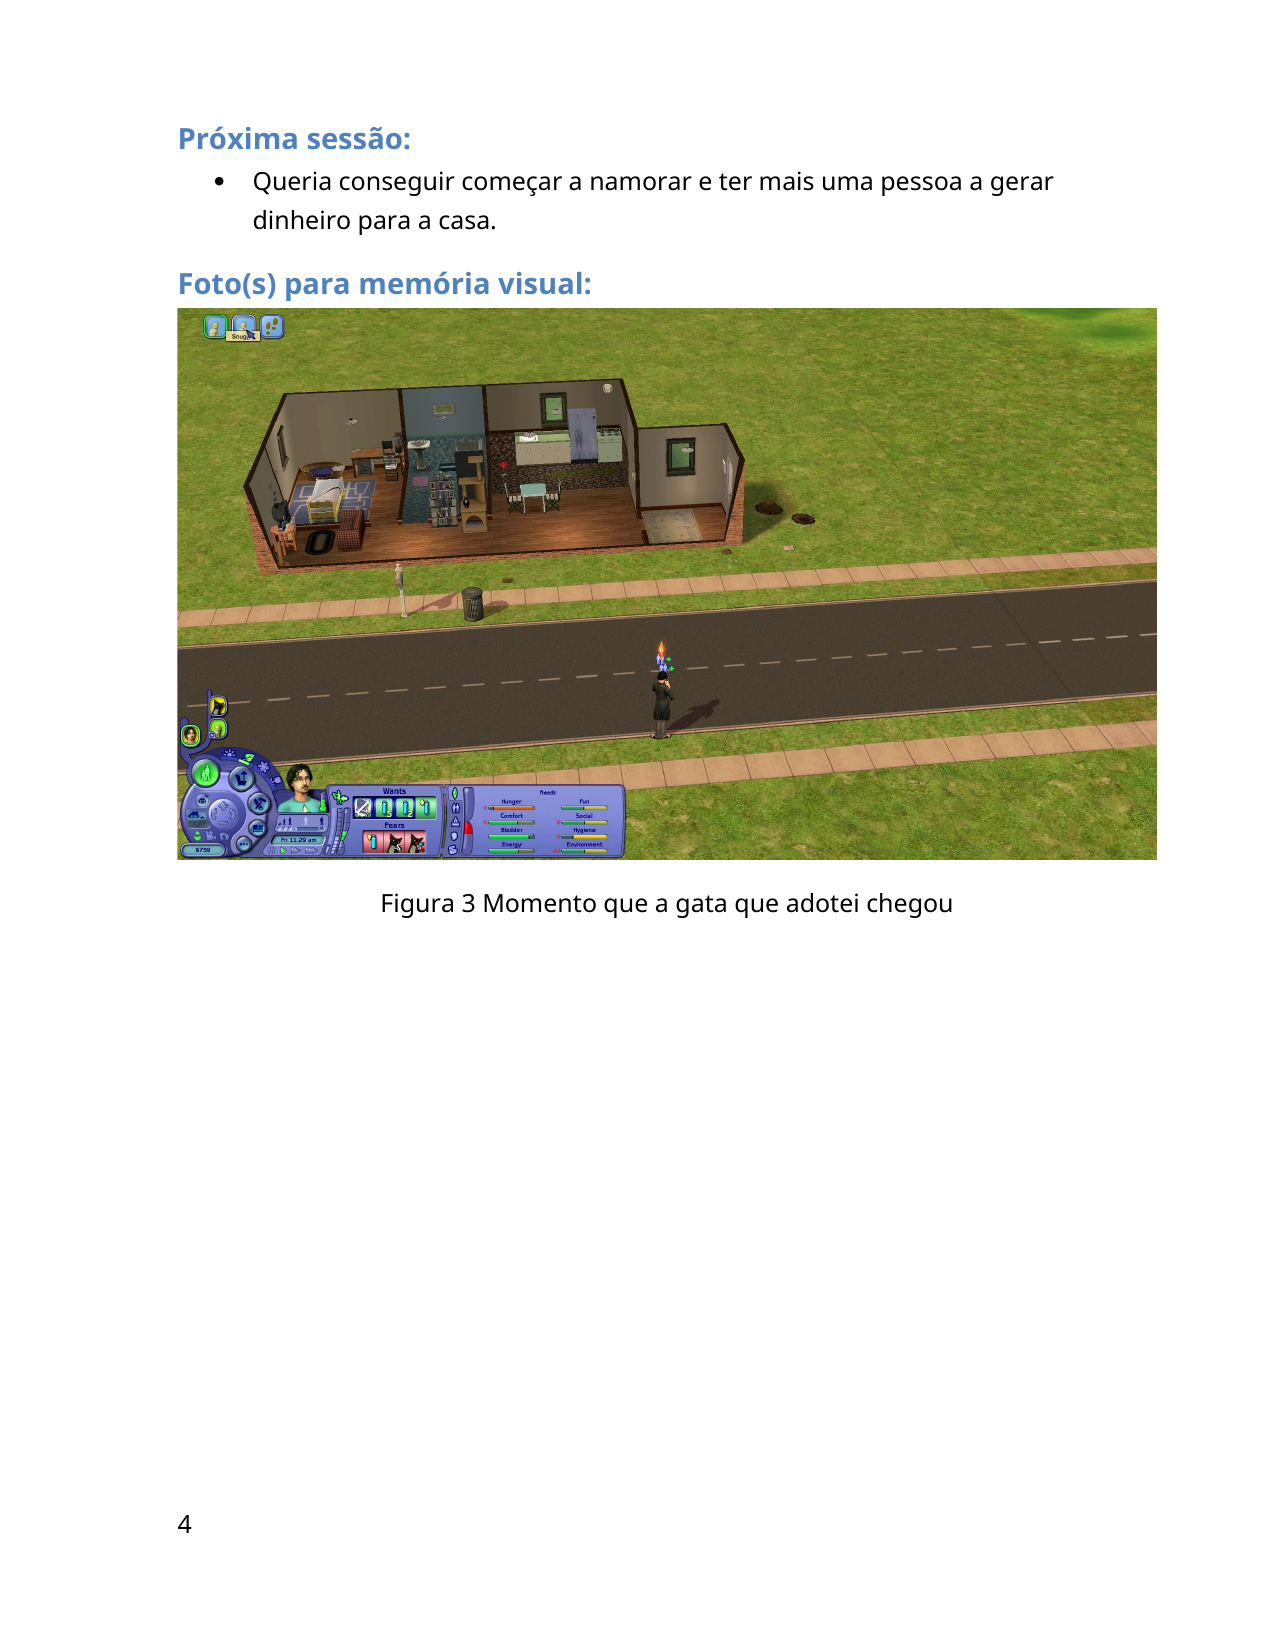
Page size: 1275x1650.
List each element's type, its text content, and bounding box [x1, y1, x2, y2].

list Queria conseguir começar a namorar e ter mais uma pessoa a gerar dinheiro para a casa. [215, 164, 1157, 237]
subtitle Foto(s) para memória visual: [177, 263, 1157, 303]
text Figura 3 Momento que a gata que adotei chegou [177, 886, 1157, 920]
picture [177, 308, 1157, 860]
subtitle Próxima sessão: [177, 118, 1157, 158]
